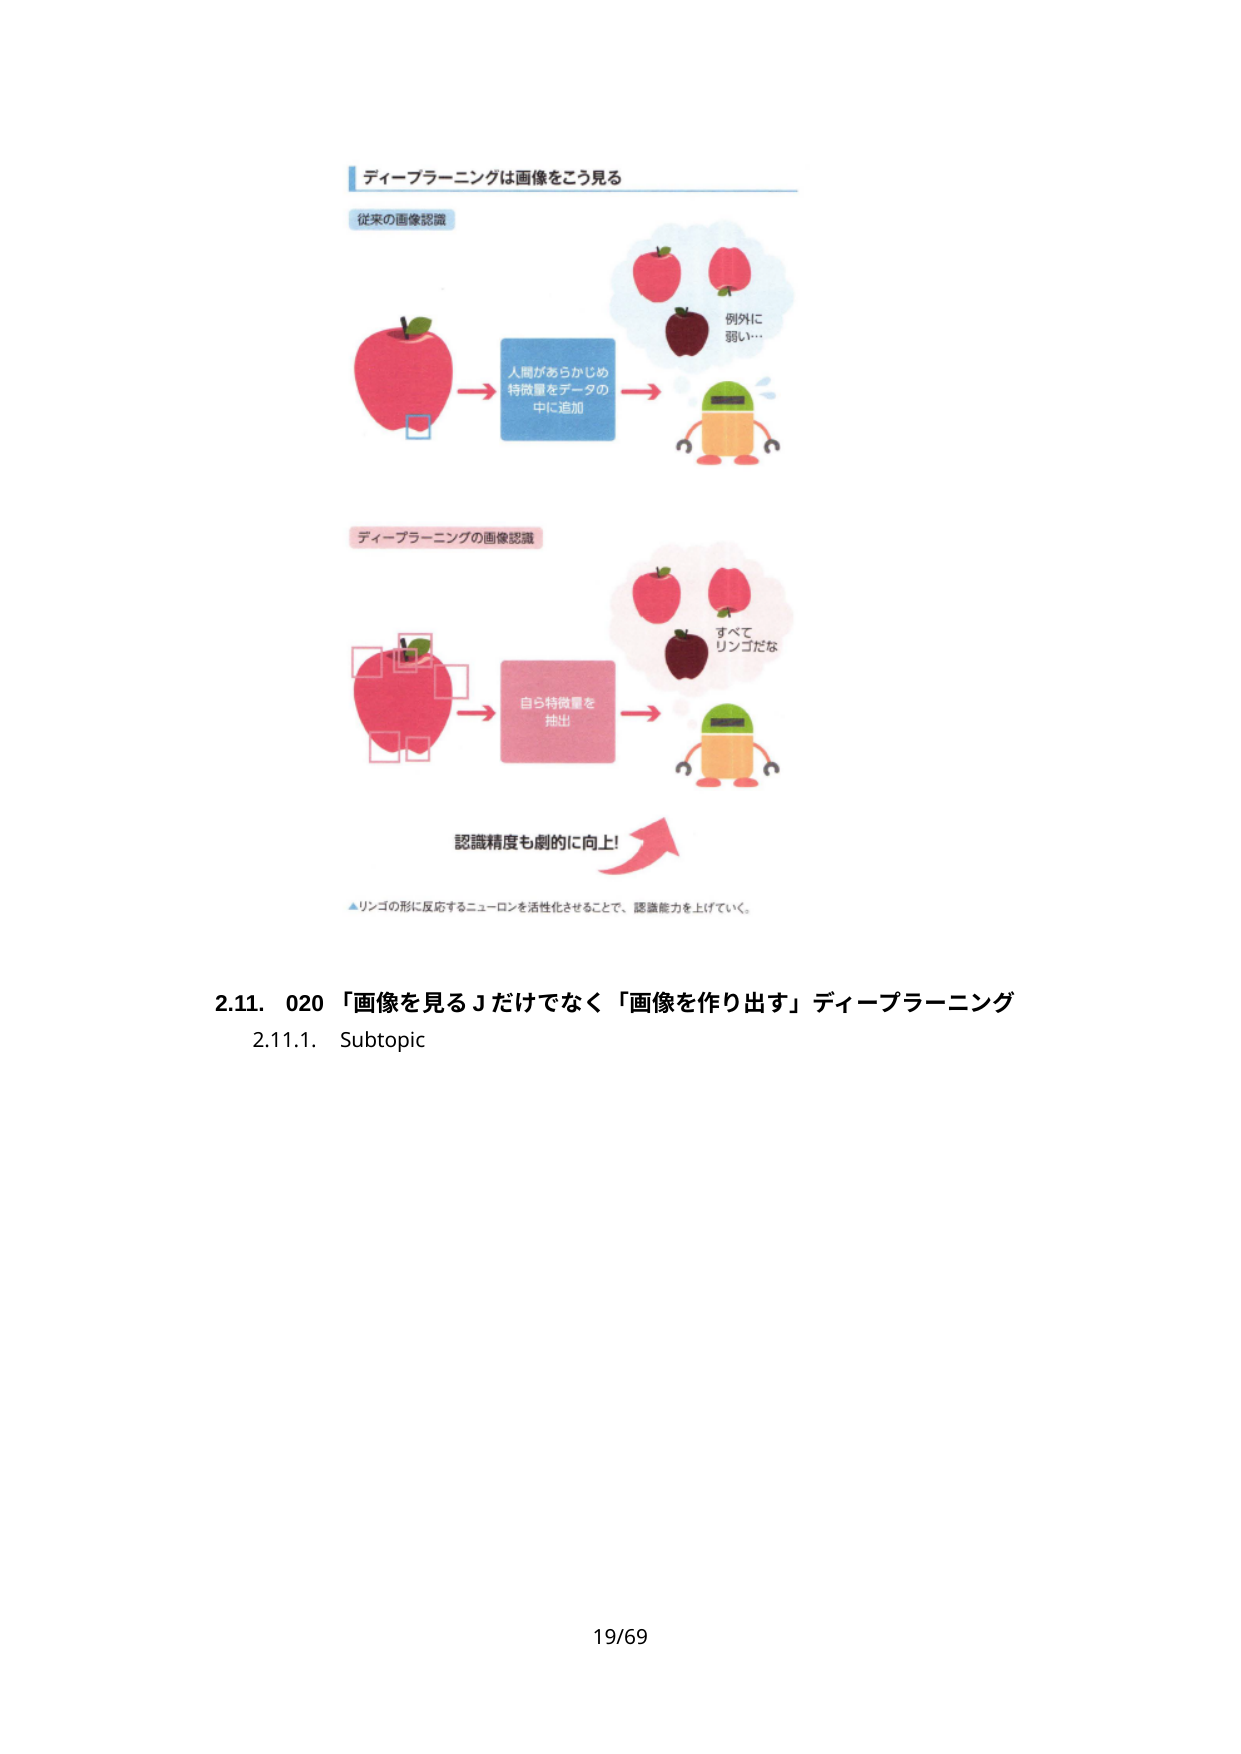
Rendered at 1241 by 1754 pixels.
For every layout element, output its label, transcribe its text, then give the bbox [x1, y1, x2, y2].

subtitle 020 「画像を見るJ だけでなく「画像を作り出す」ディープラーニング [215, 983, 1058, 1021]
picture [339, 158, 811, 920]
list Subtopic [252, 1021, 1063, 1058]
